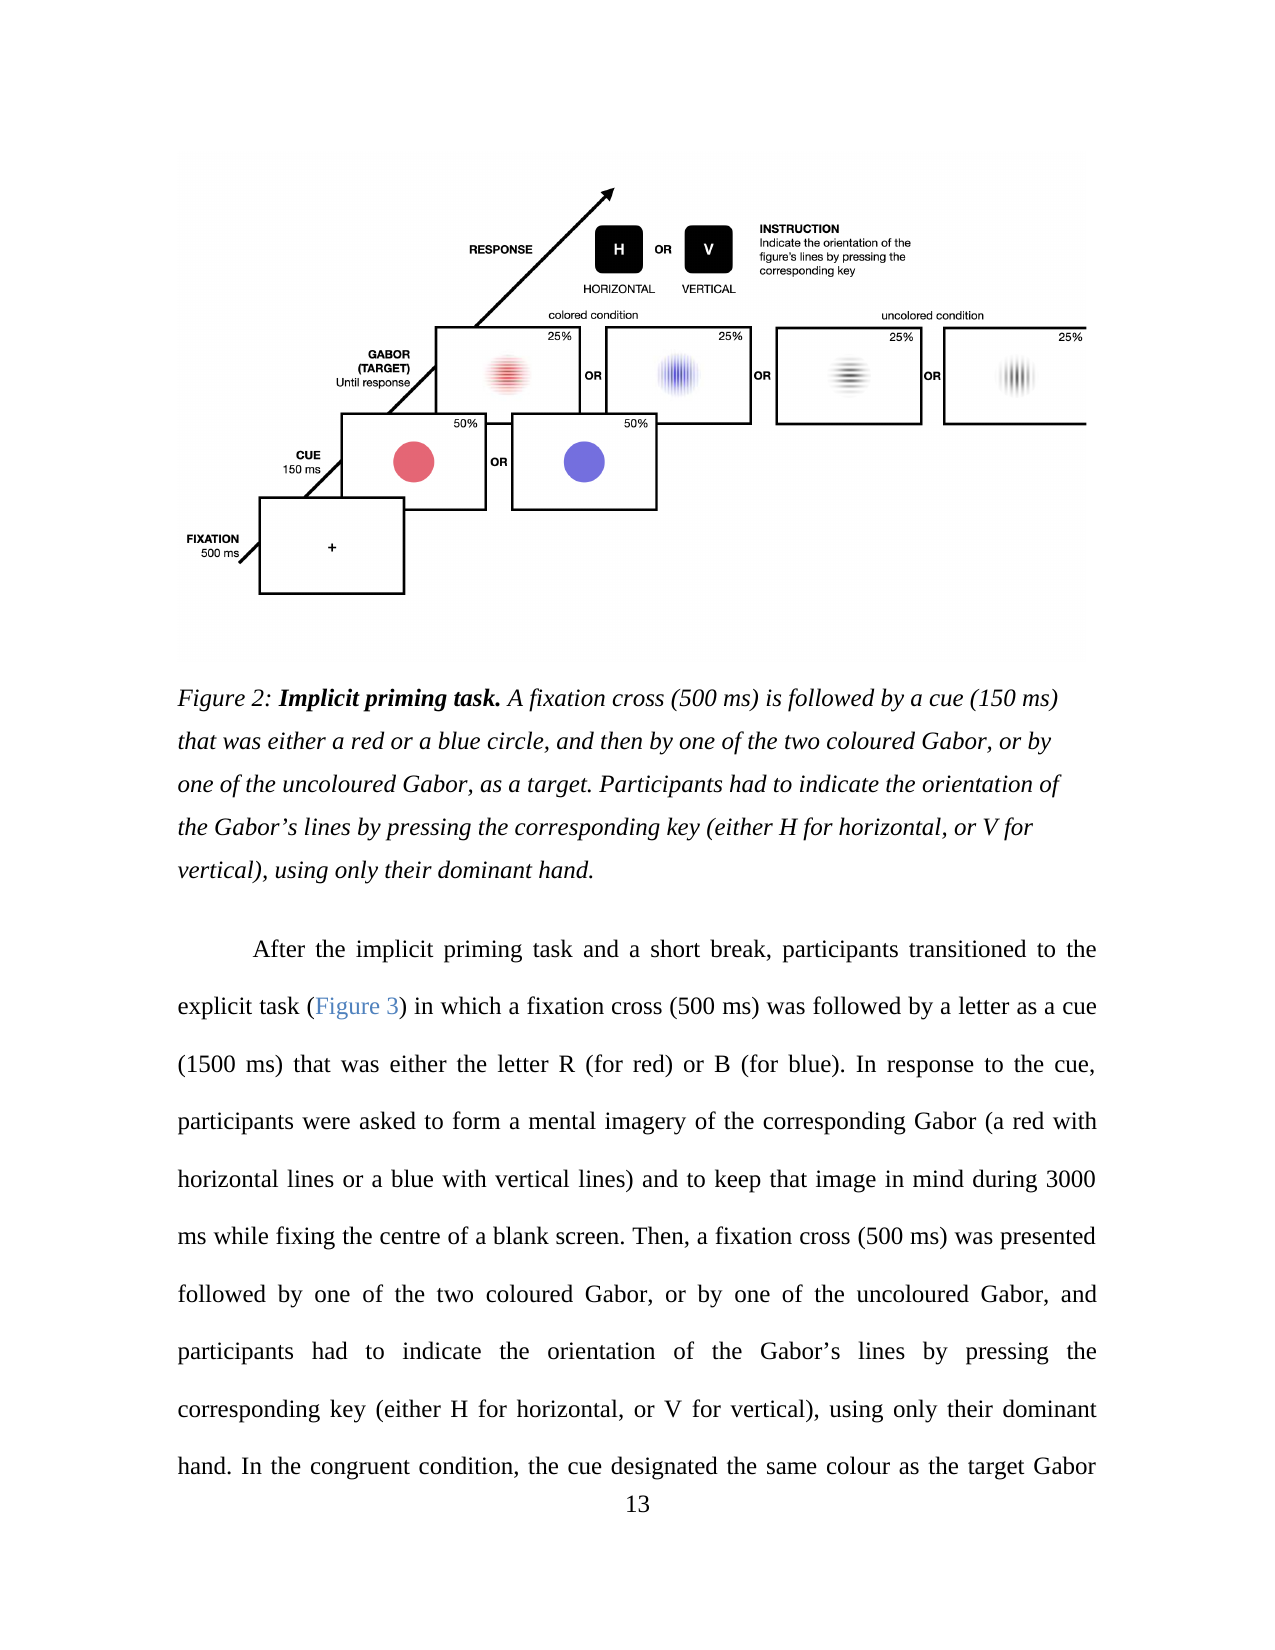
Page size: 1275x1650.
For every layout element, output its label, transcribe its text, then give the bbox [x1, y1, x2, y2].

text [177, 934, 1098, 1480]
table_header Figure 2: Implicit priming task. A fixation cross (500 ms) is followed by a cue (150 ms) that was either a red or a blue circle, and then by one of the two coloured Gabor, or by one of the uncoloured Gabor, as a target. Participants had to indicate the orientation of the Gabor’s lines by pressing the corresponding key (either H for horizontal, or V for vertical), using only their dominant hand. [166, 148, 1087, 915]
picture [177, 151, 1087, 662]
